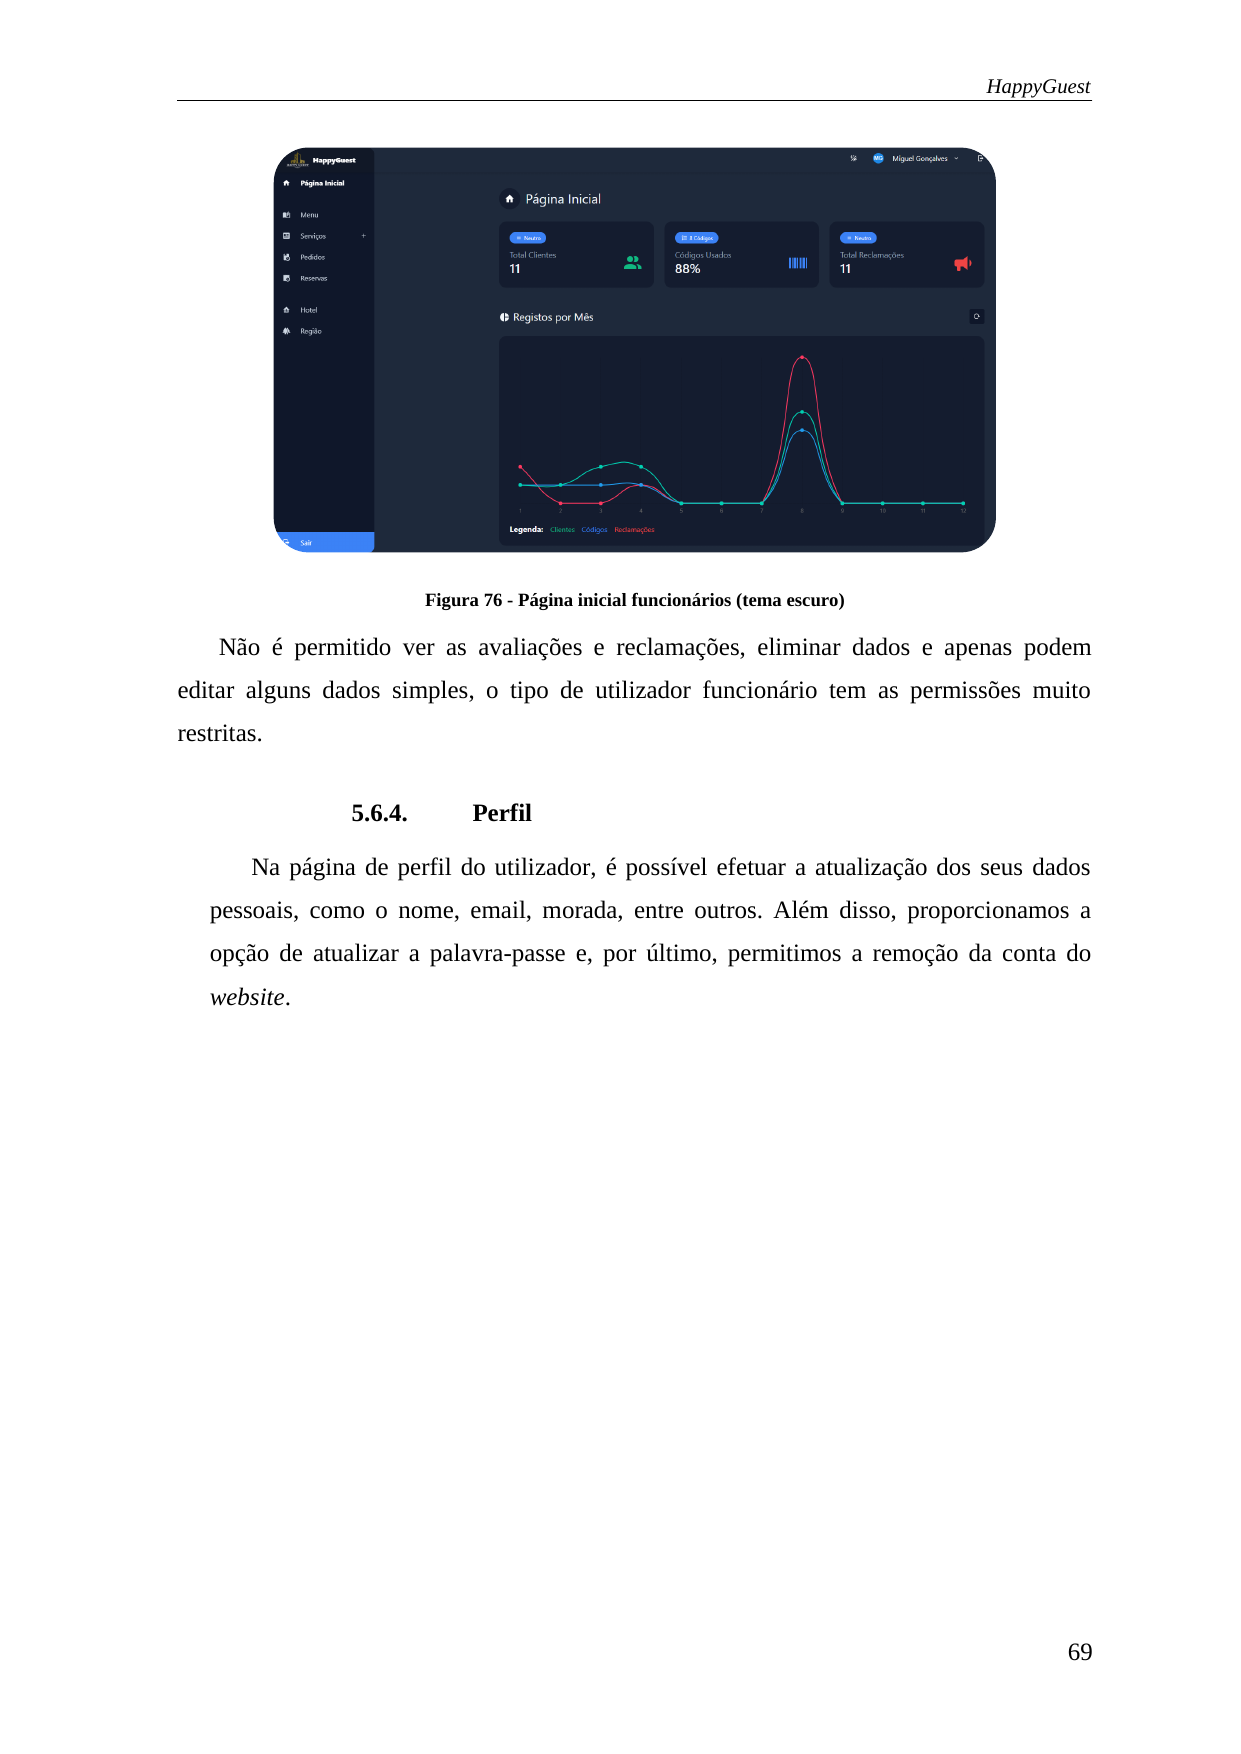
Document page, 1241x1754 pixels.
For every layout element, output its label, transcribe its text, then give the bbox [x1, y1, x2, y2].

text Não é permitido ver as avaliações e reclamações, eliminar dados e apenas podem editar alguns dados simples, o tipo de utilizador funcionário tem as permissões muito restritas. [177, 632, 1092, 747]
picture [273, 147, 996, 553]
text Na página de perfil do utilizador, é possível efetuar a atualização dos seus dados pessoais, como o nome, email, morada, entre outros. Além disso, proporcionamos a opção de atualizar a palavra-passe e, por último, permitimos a remoção da conta do website. [209, 852, 1092, 1010]
subtitle Perfil [310, 798, 1092, 827]
